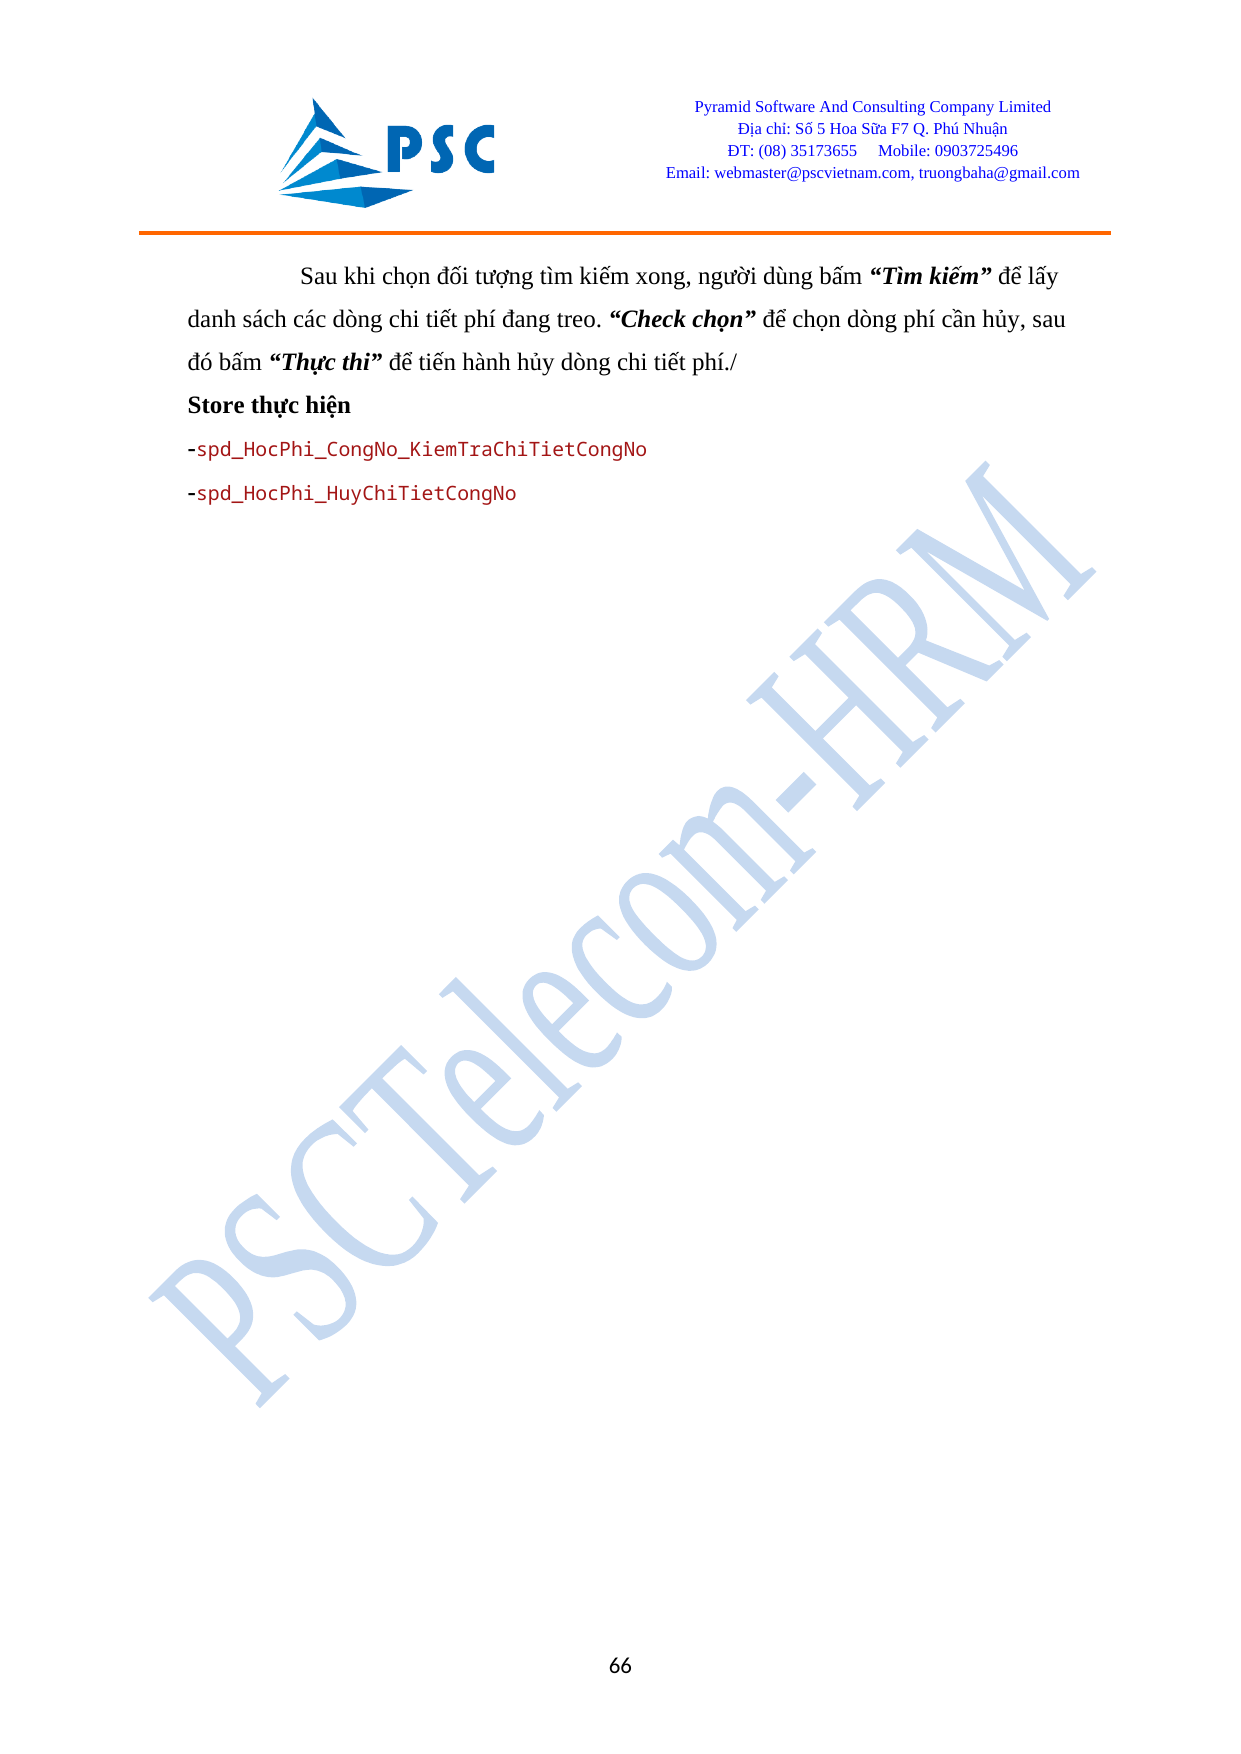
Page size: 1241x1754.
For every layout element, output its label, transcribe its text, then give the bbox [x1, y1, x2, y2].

list Sau khi chọn đối tượng tìm kiếm xong, người dùng bấm “Tìm kiếm” để lấy danh sách các dòng chi tiết phí đang treo. “Check chọn” để chọn dòng phí cần hủy, sau đó bấm “Thực thi” để tiến hành hủy dòng chi tiết phí./ [187, 261, 1092, 376]
list Store thực hiện -spd_HocPhi_CongNo_KiemTraChiTietCongNo -spd_HocPhi_HuyChiTietCongNo [187, 390, 1092, 506]
picture [275, 93, 498, 213]
